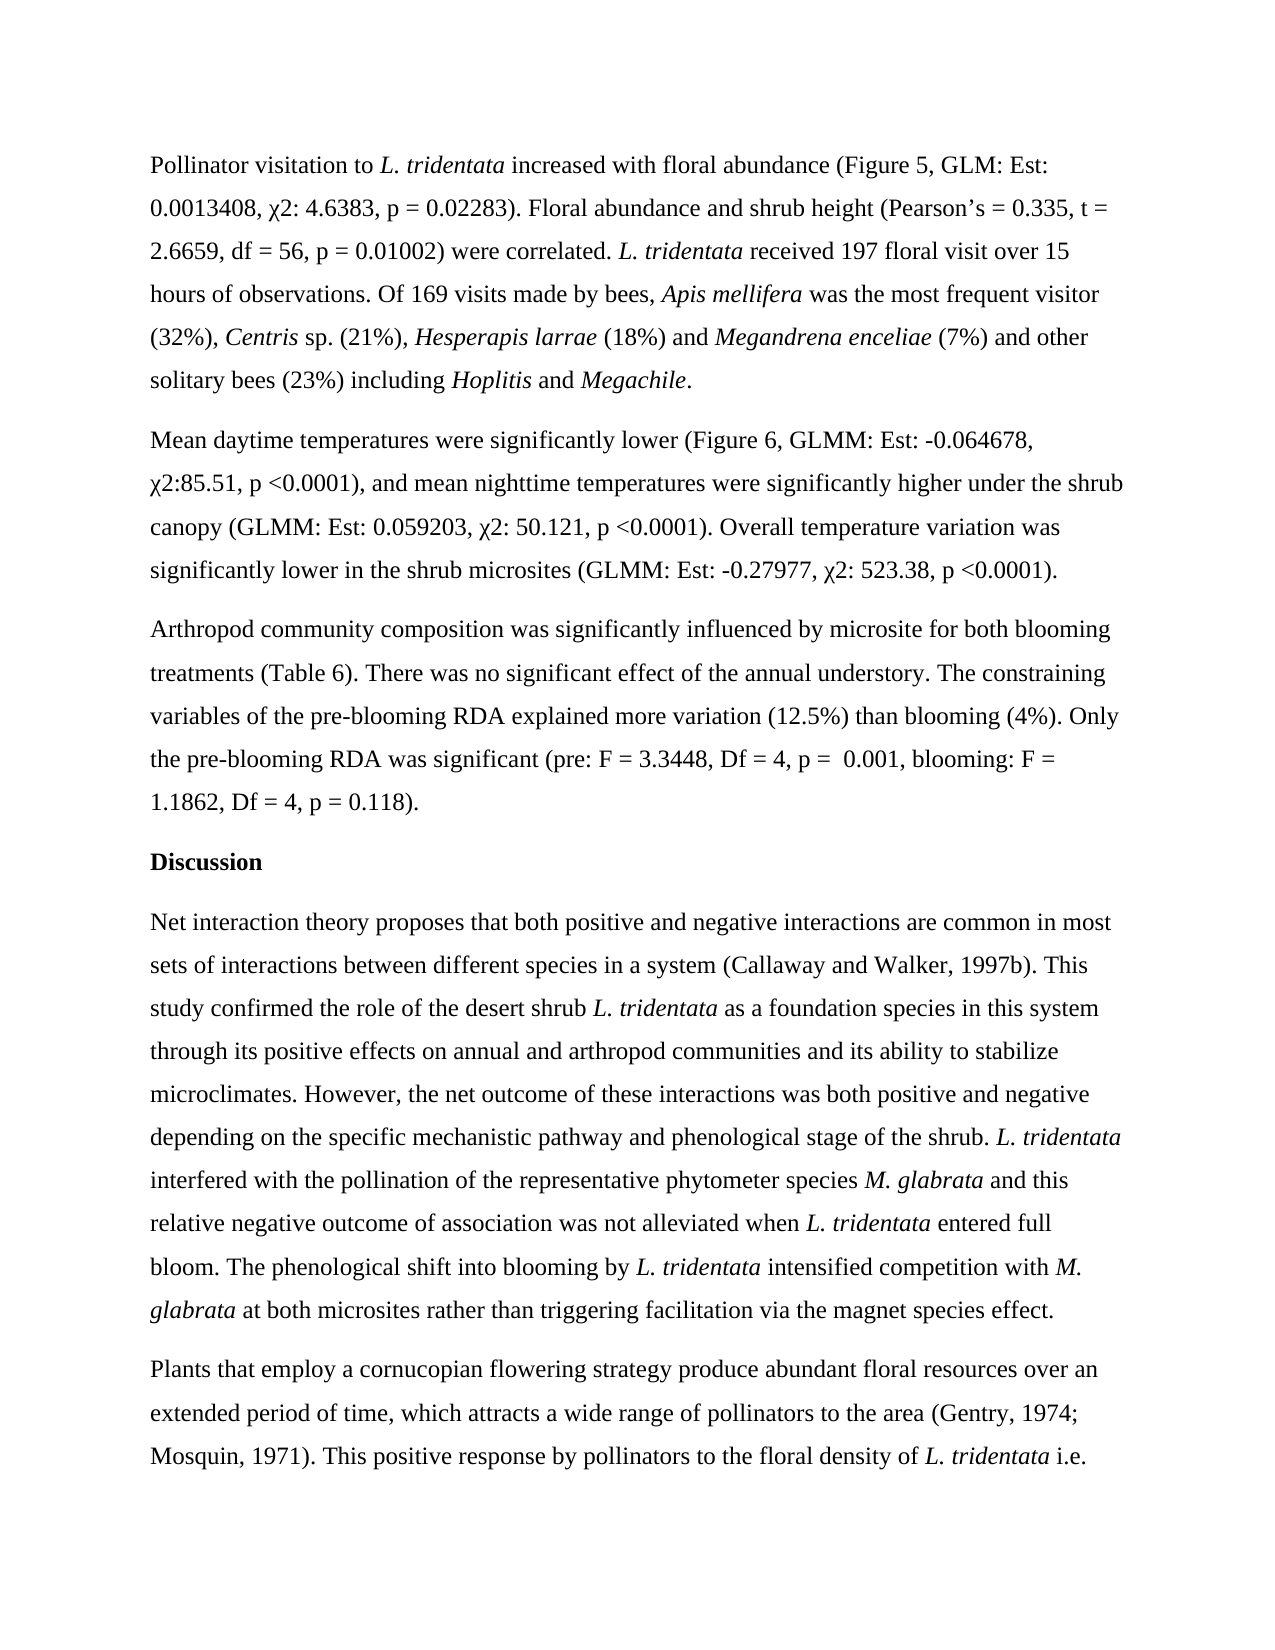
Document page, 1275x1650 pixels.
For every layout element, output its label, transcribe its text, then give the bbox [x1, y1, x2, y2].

text Mean daytime temperatures were significantly lower (Figure 6, GLMM: Est: -0.064678, χ2:85.51, p <0.0001), and mean nighttime temperatures were significantly higher under the shrub canopy (GLMM: Est: 0.059203, χ2: 50.121, p <0.0001). Overall temperature variation was significantly lower in the shrub microsites (GLMM: Est: -0.27977, χ2: 523.38, p <0.0001). [150, 425, 1125, 583]
text Pollinator visitation to L. tridentata increased with floral abundance (Figure 5, GLM: Est: 0.0013408, χ2: 4.6383, p = 0.02283). Floral abundance and shrub height (Pearson’s = 0.335, t = 2.6659, df = 56, p = 0.01002) were correlated. L. tridentata received 197 floral visit over 15 hours of observations. Of 169 visits made by bees, Apis mellifera was the most frequent visitor (32%), Centris sp. (21%), Hesperapis larrae (18%) and Megandrena enceliae (7%) and other solitary bees (23%) including Hoplitis and Megachile. [150, 150, 1125, 394]
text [150, 1354, 1125, 1469]
text Net interaction theory proposes that both positive and negative interactions are common in most sets of interactions between different species in a system (Callaway and Walker, 1997b). This study confirmed the role of the desert shrub L. tridentata as a foundation species in this system through its positive effects on annual and arthropod communities and its ability to stabilize microclimates. However, the net outcome of these interactions was both positive and negative depending on the specific mechanistic pathway and phenological stage of the shrub. L. tridentata interfered with the pollination of the representative phytometer species M. glabrata and this relative negative outcome of association was not alleviated when L. tridentata entered full bloom. The phenological shift into blooming by L. tridentata intensified competition with M. glabrata at both microsites rather than triggering facilitation via the magnet species effect. [150, 907, 1125, 1323]
text Discussion [150, 847, 1125, 876]
text Arthropod community composition was significantly influenced by microsite for both blooming treatments (Table 6). There was no significant effect of the annual understory. The constraining variables of the pre-blooming RDA explained more variation (12.5%) than blooming (4%). Only the pre-blooming RDA was significant (pre: F = 3.3448, Df = 4, p = 0.001, blooming: F = 1.1862, Df = 4, p = 0.118). [150, 614, 1125, 816]
